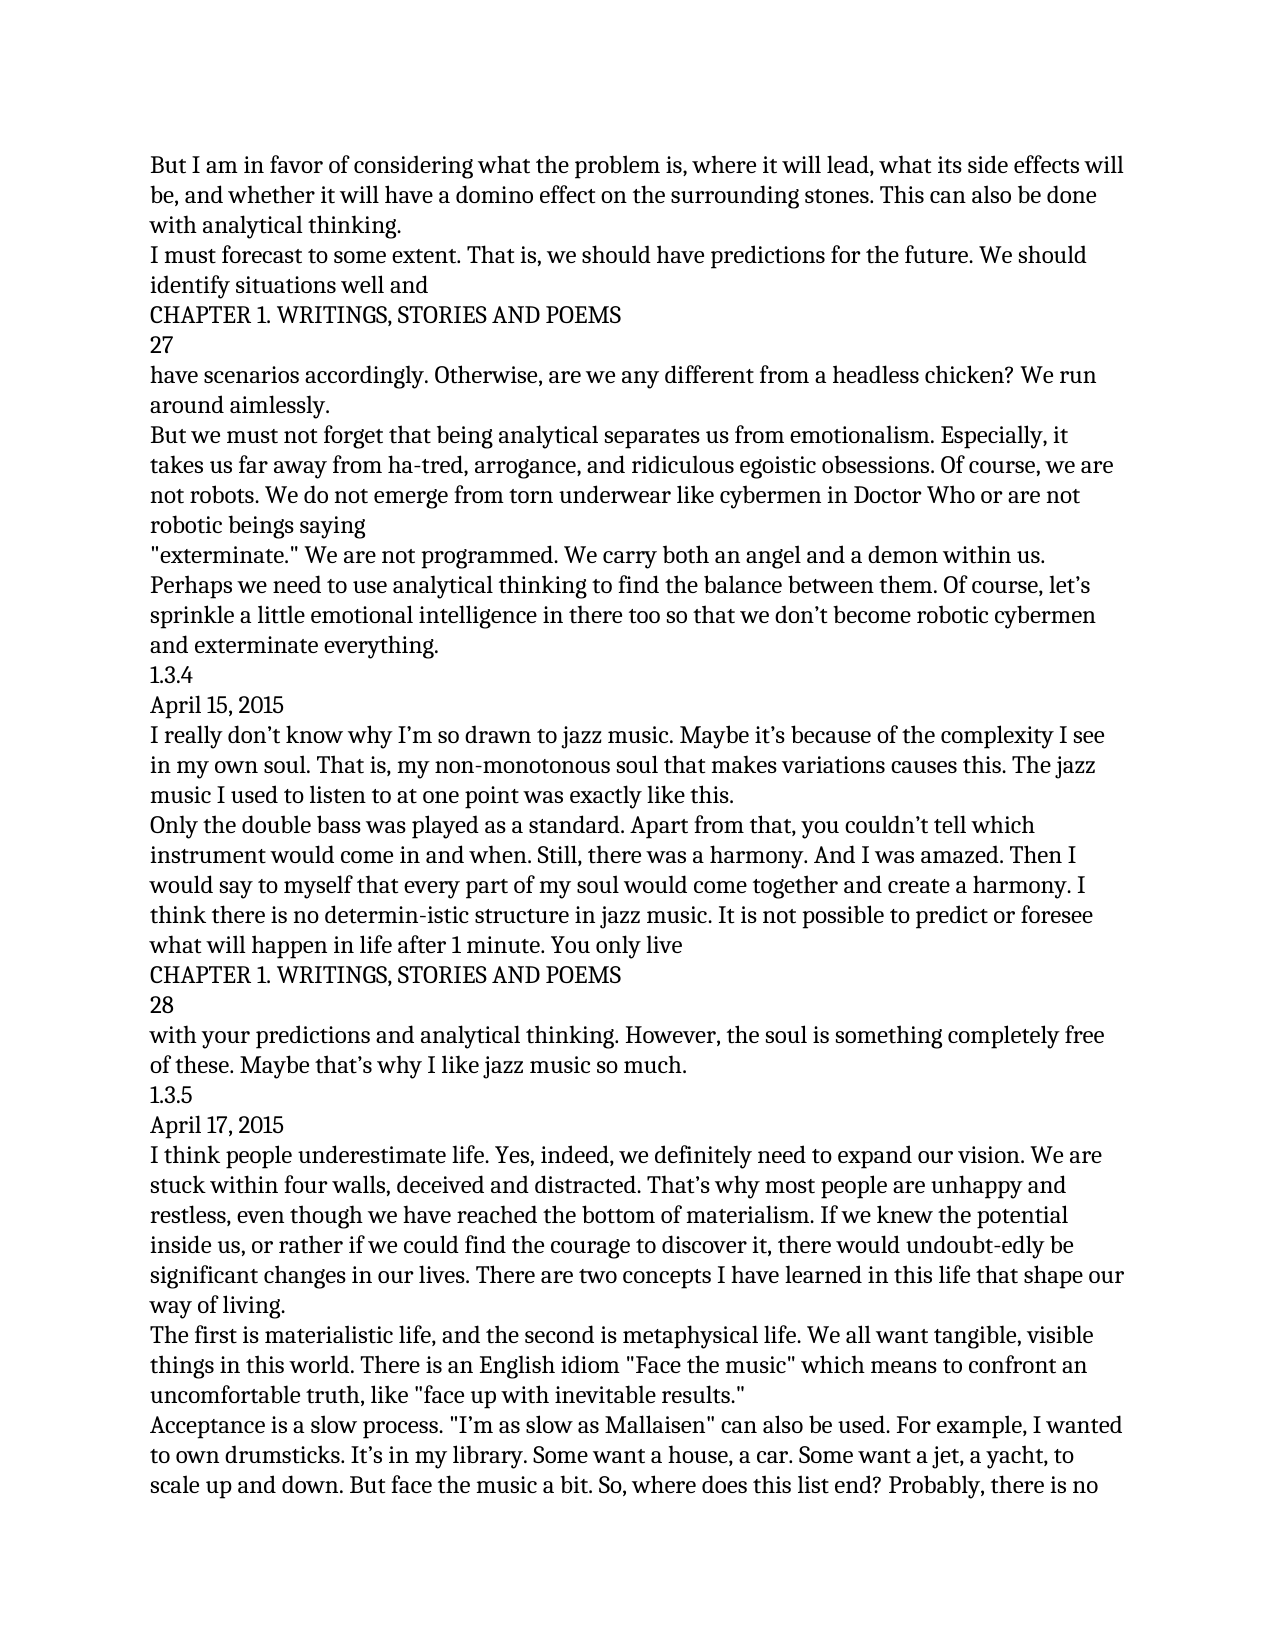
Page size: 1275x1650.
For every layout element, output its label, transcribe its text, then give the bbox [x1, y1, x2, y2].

text But we must not forget that being analytical separates us from emotionalism. Especially, it takes us far away from ha-tred, arrogance, and ridiculous egoistic obsessions. Of course, we are not robots. We do not emerge from torn underwear like cybermen in Doctor Who or are not robotic beings saying [150, 420, 1125, 540]
text April 17, 2015 [150, 1110, 1125, 1140]
text April 15, 2015 [150, 690, 1125, 720]
text CHAPTER 1. WRITINGS, STORIES AND POEMS [150, 300, 1125, 330]
text 27 [150, 330, 1125, 360]
text CHAPTER 1. WRITINGS, STORIES AND POEMS [150, 960, 1125, 990]
text The first is materialistic life, and the second is metaphysical life. We all want tangible, visible things in this world. There is an English idiom "Face the music" which means to confront an uncomfortable truth, like "face up with inevitable results." [150, 1320, 1125, 1410]
text 1.3.4 [150, 660, 1125, 690]
text But I am in favor of considering what the problem is, where it will lead, what its side effects will be, and whether it will have a domino effect on the surrounding stones. This can also be done with analytical thinking. [150, 150, 1125, 240]
text with your predictions and analytical thinking. However, the soul is something completely free of these. Maybe that’s why I like jazz music so much. [150, 1020, 1125, 1080]
text 28 [150, 990, 1125, 1020]
text have scenarios accordingly. Otherwise, are we any different from a headless chicken? We run around aimlessly. [150, 360, 1125, 420]
text 1.3.5 [150, 1080, 1125, 1110]
text Only the double bass was played as a standard. Apart from that, you couldn’t tell which instrument would come in and when. Still, there was a harmony. And I was amazed. Then I would say to myself that every part of my soul would come together and create a harmony. I think there is no determin-istic structure in jazz music. It is not possible to predict or foresee what will happen in life after 1 minute. You only live [150, 810, 1125, 960]
text "exterminate." We are not programmed. We carry both an angel and a demon within us. Perhaps we need to use analytical thinking to find the balance between them. Of course, let’s sprinkle a little emotional intelligence in there too so that we don’t become robotic cybermen and exterminate everything. [150, 540, 1125, 660]
text I must forecast to some extent. That is, we should have predictions for the future. We should identify situations well and [150, 240, 1125, 300]
text I think people underestimate life. Yes, indeed, we definitely need to expand our vision. We are stuck within four walls, deceived and distracted. That’s why most people are unhappy and restless, even though we have reached the bottom of materialism. If we knew the potential inside us, or rather if we could find the courage to discover it, there would undoubt-edly be significant changes in our lives. There are two concepts I have learned in this life that shape our way of living. [150, 1140, 1125, 1320]
text I really don’t know why I’m so drawn to jazz music. Maybe it’s because of the complexity I see in my own soul. That is, my non-monotonous soul that makes variations causes this. The jazz music I used to listen to at one point was exactly like this. [150, 720, 1125, 810]
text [150, 1410, 1125, 1500]
